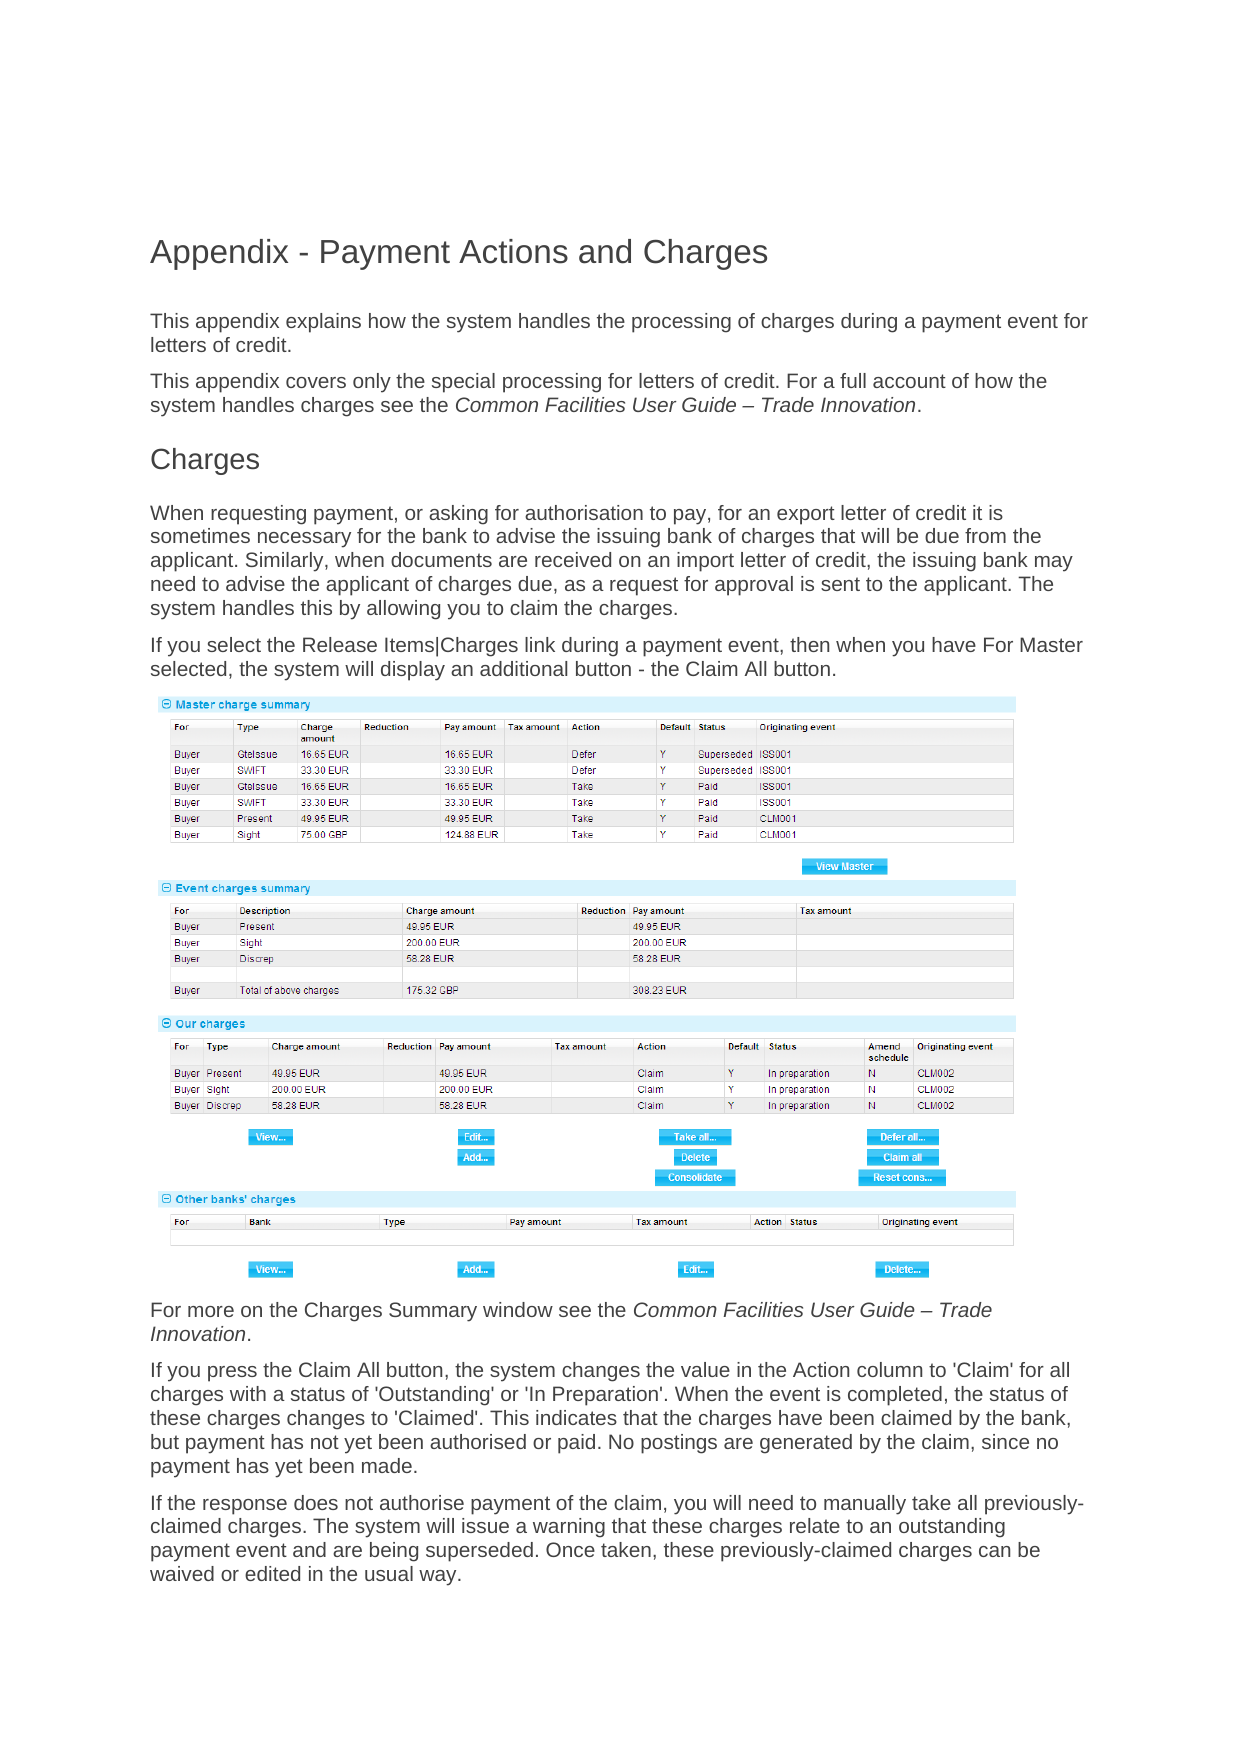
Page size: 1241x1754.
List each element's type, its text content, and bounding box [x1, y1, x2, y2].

text For more on the Charges Summary window see the Common Facilities User Guide – Trade Innovation. [150, 1298, 1090, 1346]
subtitle Charges [150, 442, 1090, 475]
subtitle Appendix - Payment Actions and Charges [150, 232, 1090, 271]
picture [150, 693, 1035, 1286]
text If the response does not authorise payment of the claim, you will need to manually take all previously-claimed charges. The system will issue a warning that these charges relate to an outstanding payment event and are being superseded. Once taken, these previously-claimed charges can be waived or edited in the usual way. [150, 1490, 1090, 1586]
text If you select the Release Items|Charges link during a payment event, then when you have For Master selected, the system will display an additional button - the Claim All button. [150, 633, 1090, 681]
text If you press the Claim All button, the system changes the value in the Action column to 'Claim' for all charges with a status of 'Outstanding' or 'In Preparation'. When the event is completed, the status of these charges changes to 'Claimed'. This indicates that the charges have been claimed by the bank, but payment has not yet been authorised or paid. No postings are generated by the claim, since no payment has yet been made. [150, 1358, 1090, 1478]
text When requesting payment, or asking for authorisation to pay, for an export letter of credit it is sometimes necessary for the bank to advise the issuing bank of charges that will be due from the applicant. Similarly, when documents are received on an import letter of credit, the issuing bank may need to advise the applicant of charges due, as a request for approval is sent to the applicant. The system handles this by allowing you to claim the charges. [150, 500, 1090, 620]
text This appendix covers only the special processing for letters of credit. For a full account of how the system handles charges see the Common Facilities User Guide – Trade Innovation. [150, 369, 1090, 417]
text This appendix explains how the system handles the processing of charges during a payment event for letters of credit. [150, 308, 1090, 356]
